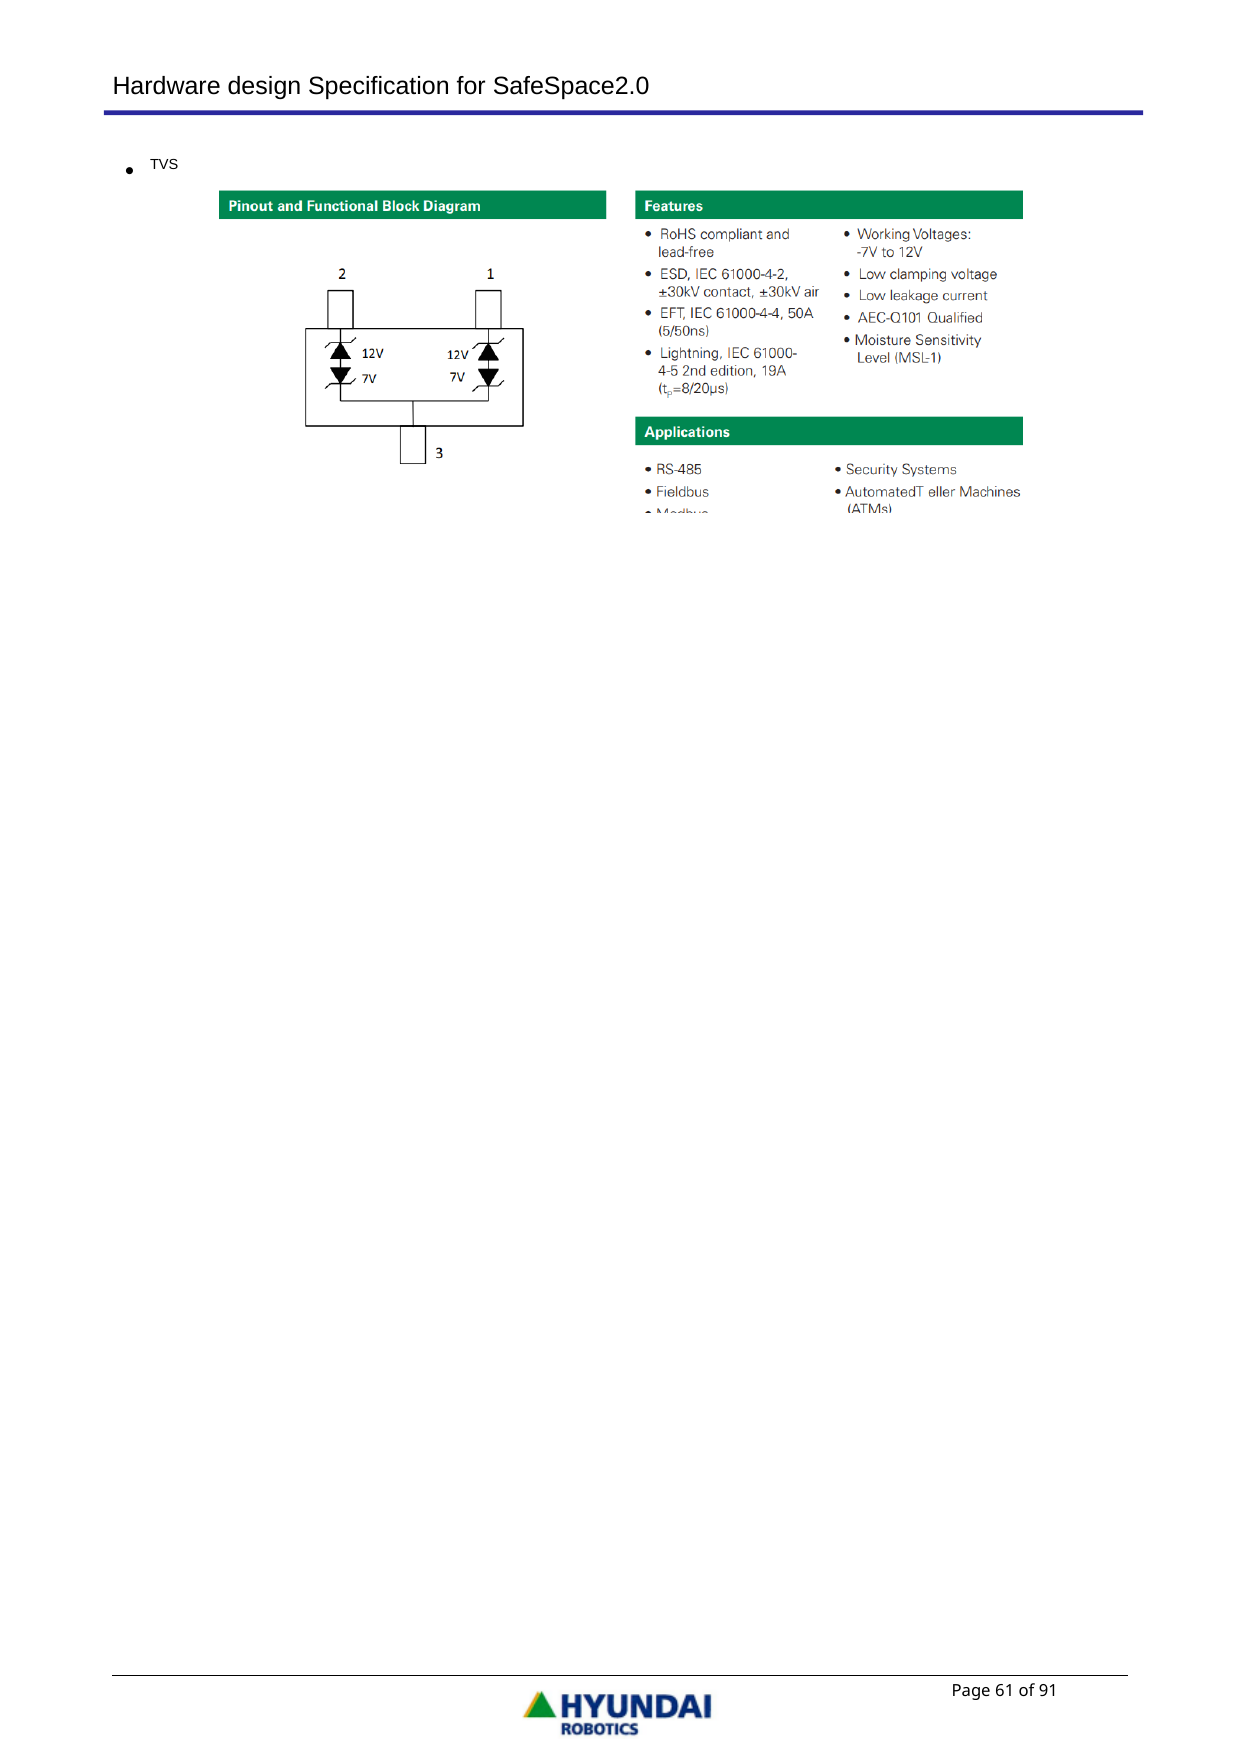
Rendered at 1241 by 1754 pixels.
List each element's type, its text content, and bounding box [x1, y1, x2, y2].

picture [520, 1683, 721, 1739]
picture [214, 185, 1027, 513]
list TVS [126, 152, 1128, 186]
